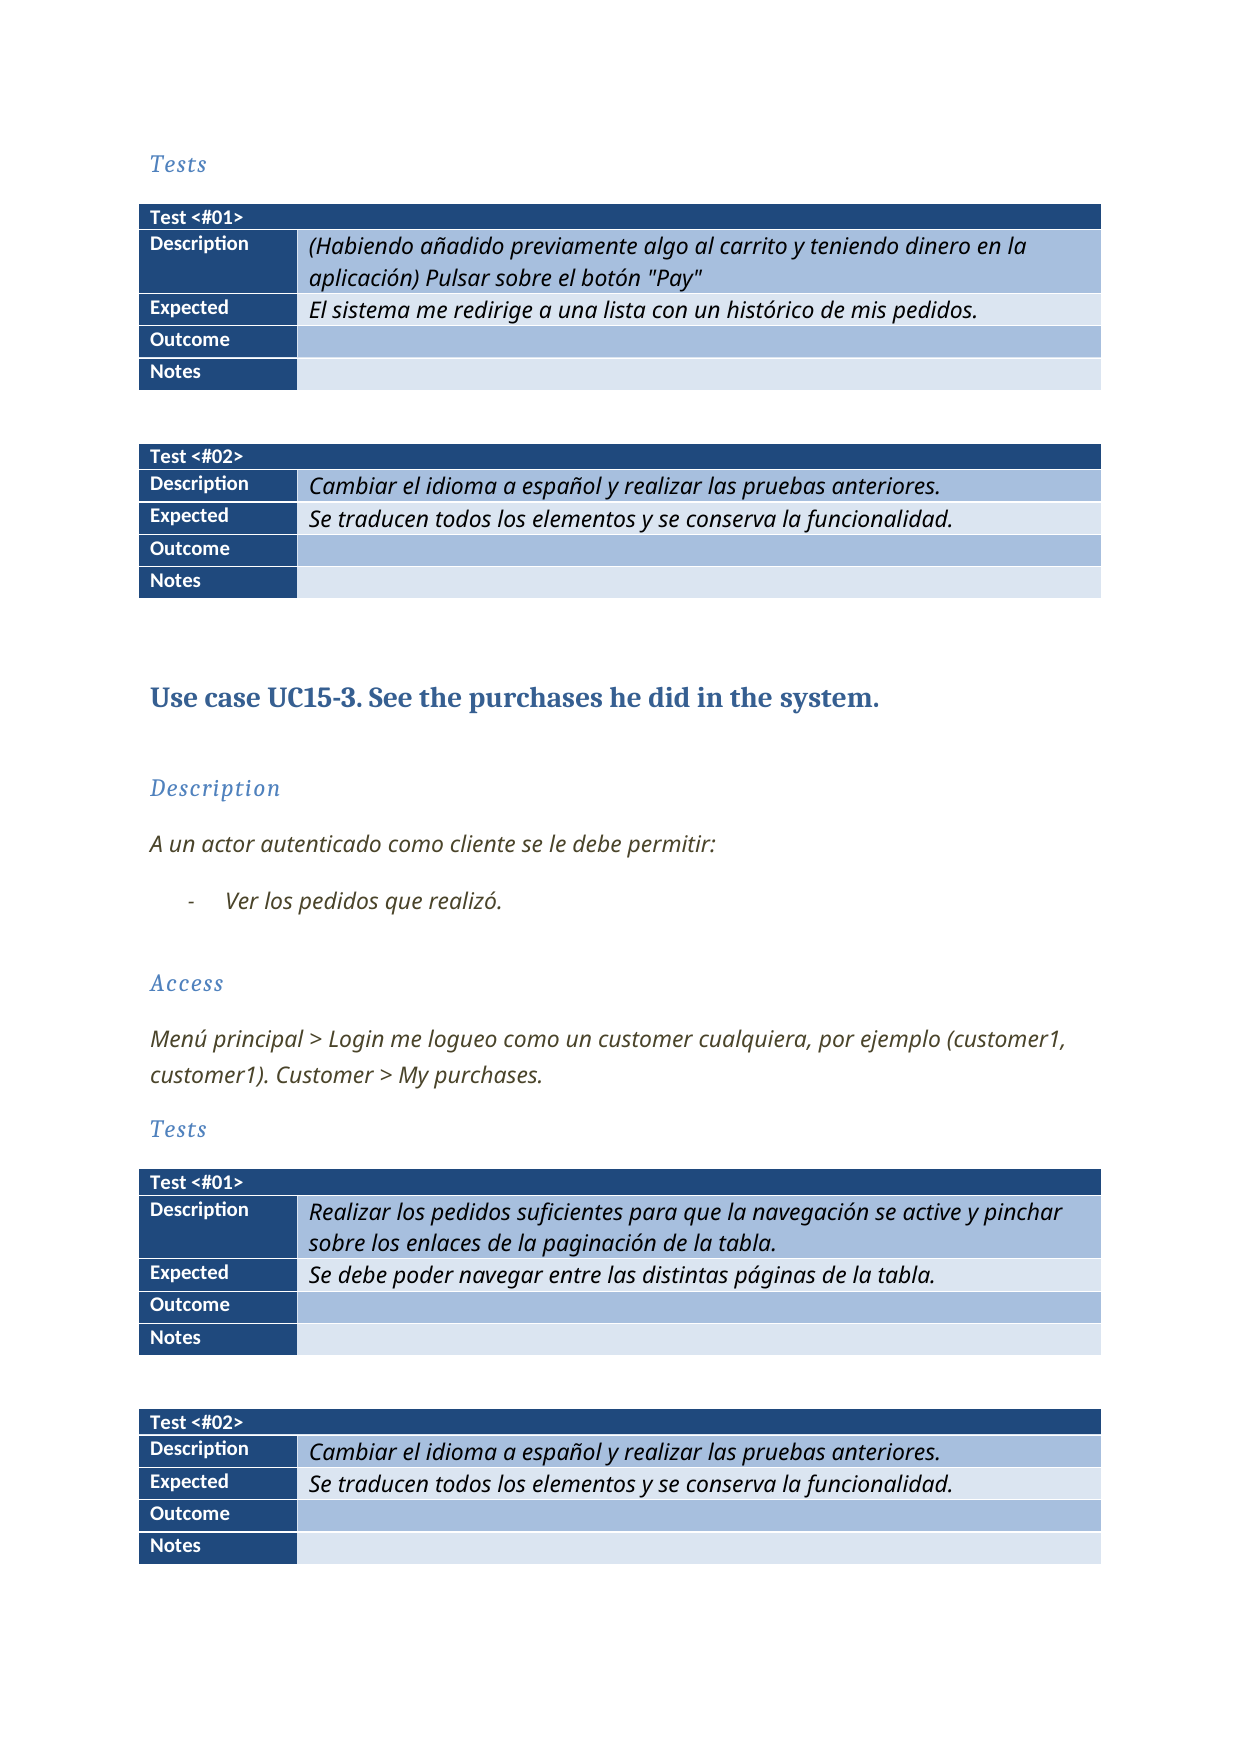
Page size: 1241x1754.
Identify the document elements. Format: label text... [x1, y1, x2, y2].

text Tests [150, 150, 1090, 179]
table_cell [298, 1292, 1101, 1323]
table_cell Expected [139, 503, 297, 534]
table_header Test <#02> [139, 1409, 1101, 1434]
table_cell Expected [139, 1259, 297, 1291]
table_cell [298, 326, 1101, 357]
table_cell Outcome [139, 1500, 297, 1531]
table_cell (Habiendo añadido previamente algo al carrito y teniendo dinero en la aplicación) Pulsar sobre el botón "Pay" [298, 230, 1101, 293]
list Ver los pedidos que realizó. [187, 884, 1090, 916]
table_header Test <#02> [139, 444, 1101, 469]
table_cell Outcome [139, 1292, 297, 1323]
table_cell [298, 359, 1101, 390]
text Tests [150, 1115, 1090, 1144]
table_cell Outcome [139, 326, 297, 357]
table_cell [298, 535, 1101, 566]
table_cell [298, 1500, 1101, 1531]
table_cell Notes [139, 359, 297, 390]
text Menú principal > Login me logueo como un customer cualquiera, por ejemplo (customer1, customer1). Customer > My purchases. [150, 1023, 1090, 1090]
table_cell [298, 1324, 1101, 1355]
table_cell Realizar los pedidos suficientes para que la navegación se active y pinchar sobre los enlaces de la paginación de la tabla. [298, 1196, 1101, 1258]
table_cell Cambiar el idioma a español y realizar las pruebas anteriores. [298, 1436, 1101, 1467]
table_cell Se traducen todos los elementos y se conserva la funcionalidad. [298, 1468, 1101, 1499]
table_cell Notes [139, 567, 297, 598]
table_cell Notes [139, 1533, 297, 1564]
table_cell Description [139, 1436, 297, 1467]
table_cell Description [139, 1196, 297, 1258]
text Description [150, 774, 1090, 803]
table_cell Se debe poder navegar entre las distintas páginas de la tabla. [298, 1259, 1101, 1291]
table_cell Description [139, 470, 297, 501]
table_cell Description [139, 230, 297, 293]
table_header Test <#01> [139, 1169, 1101, 1195]
table_cell Outcome [139, 535, 297, 566]
table_cell Expected [139, 1468, 297, 1499]
table_header Test <#01> [139, 204, 1101, 229]
table_cell [298, 1533, 1101, 1564]
table_cell Notes [139, 1324, 297, 1355]
table_cell Cambiar el idioma a español y realizar las pruebas anteriores. [298, 470, 1101, 501]
table_cell [298, 567, 1101, 598]
table_cell Se traducen todos los elementos y se conserva la funcionalidad. [298, 503, 1101, 534]
text A un actor autenticado como cliente se le debe permitir: [150, 828, 1090, 859]
table_cell El sistema me redirige a una lista con un histórico de mis pedidos. [298, 294, 1101, 325]
table_cell Expected [139, 294, 297, 325]
text Use case UC15-3. See the purchases he did in the system. [150, 682, 1090, 715]
text Access [150, 969, 1090, 998]
